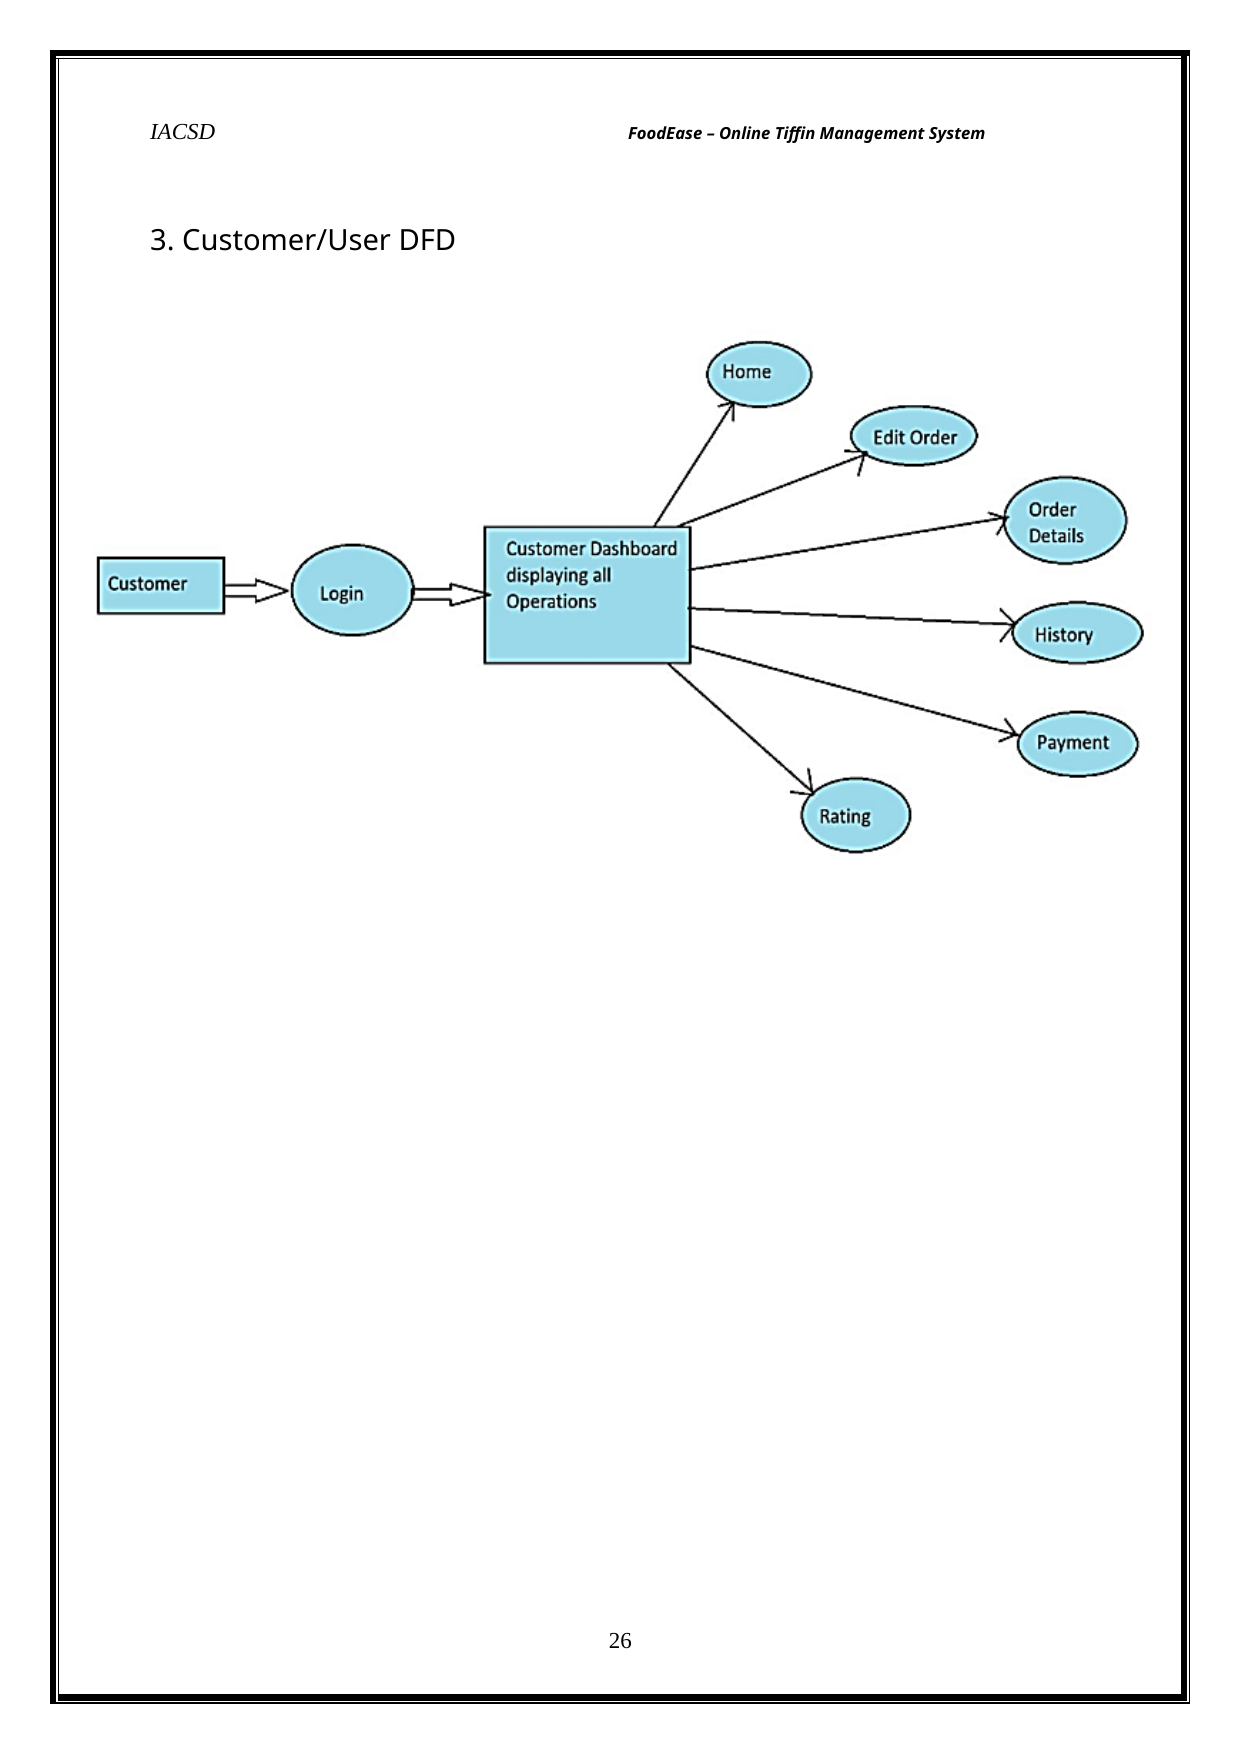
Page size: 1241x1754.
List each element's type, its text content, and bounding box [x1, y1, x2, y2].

text 3. Customer/User DFD [150, 220, 972, 259]
picture [80, 297, 1154, 885]
